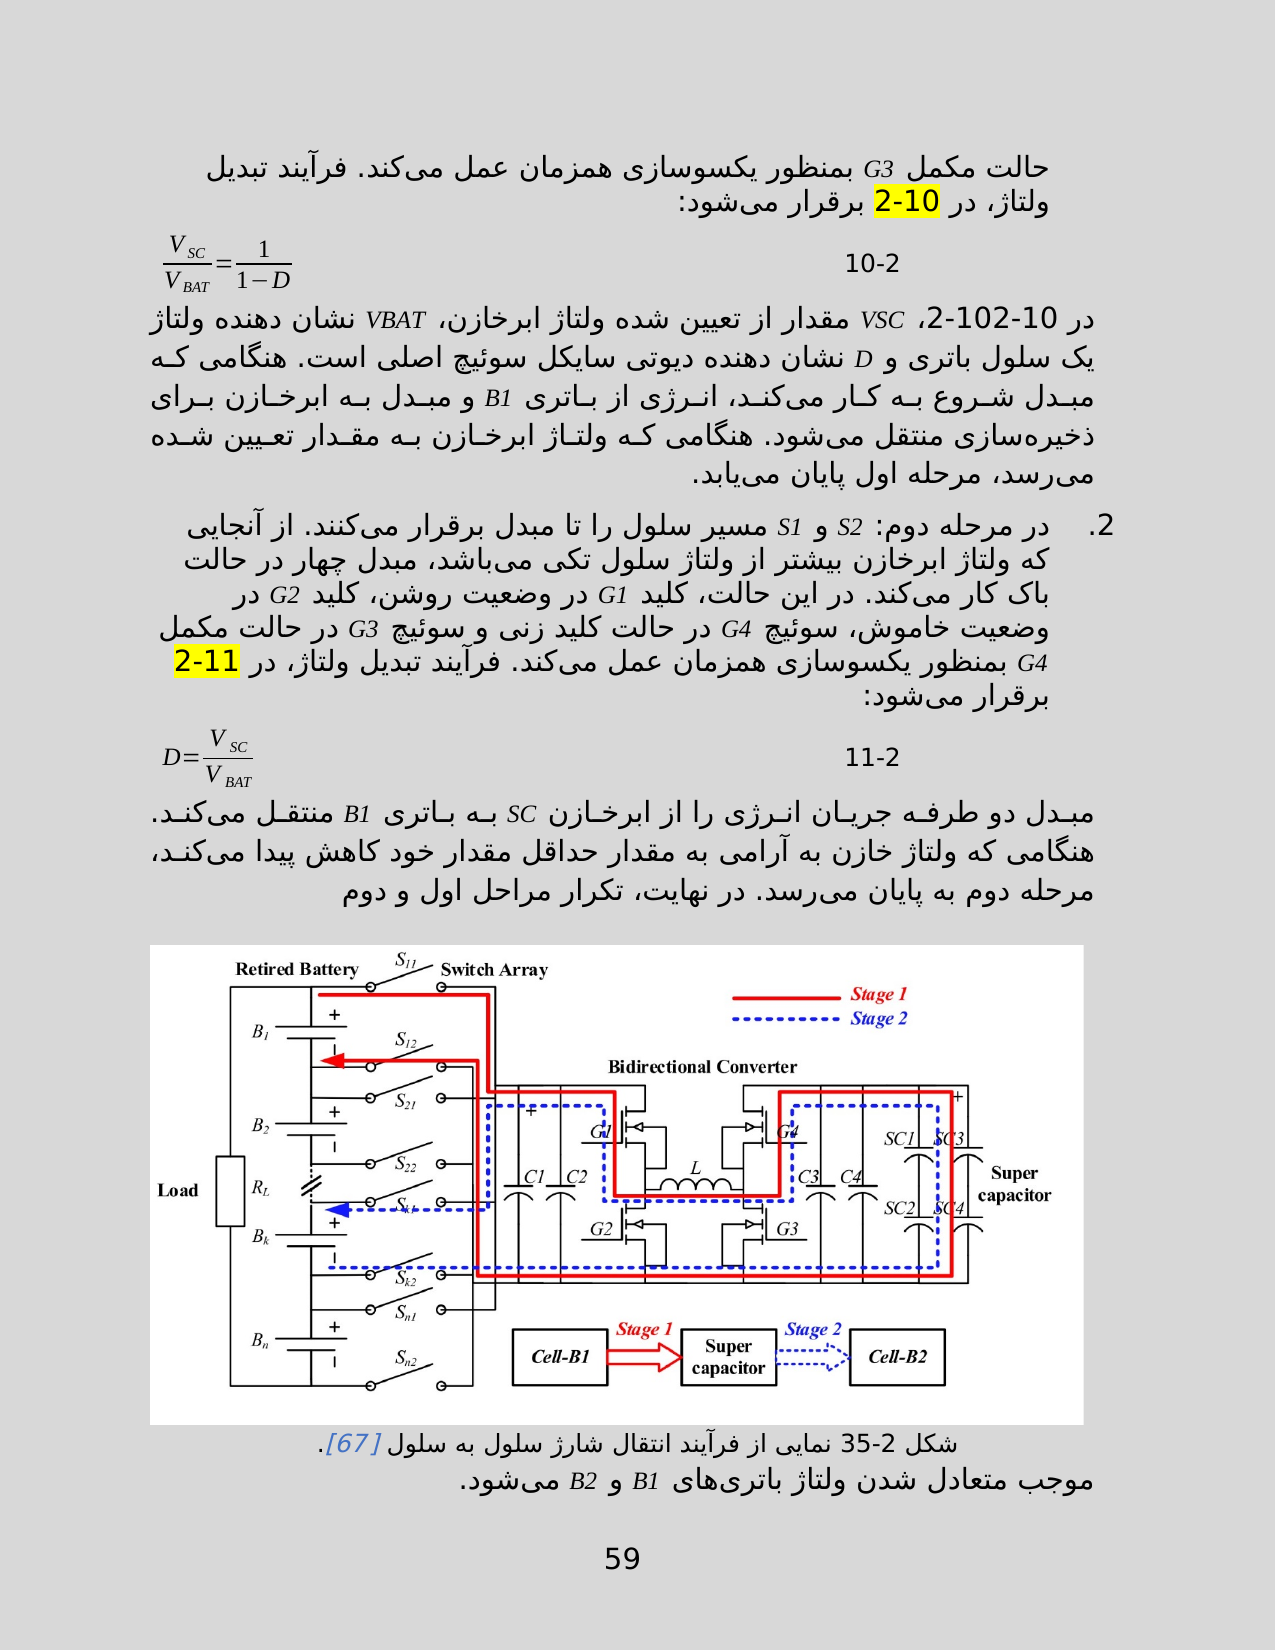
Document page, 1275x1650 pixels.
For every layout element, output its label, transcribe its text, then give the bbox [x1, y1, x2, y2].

table_header [150, 725, 637, 795]
text مبدل دو طرفه جریان انرژی را از ابرخازن SC به باتری B1 منتقل می‌کند. هنگامی‌ که ولتاژ خازن به آرامی ‌به مقدار حداقل مقدار خود کاهش پیدا می‌کند، مرحله دوم به پایان می‌رسد. در نهایت، تکرار مراحل اول و دوم [150, 795, 1095, 907]
text موجب متعادل شدن ولتاژ باتری‌های B1 و B2 می‌شود. [150, 1462, 1095, 1496]
table_header [150, 912, 1125, 1429]
picture [150, 945, 1084, 1425]
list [150, 150, 1087, 218]
table_header [150, 230, 637, 301]
